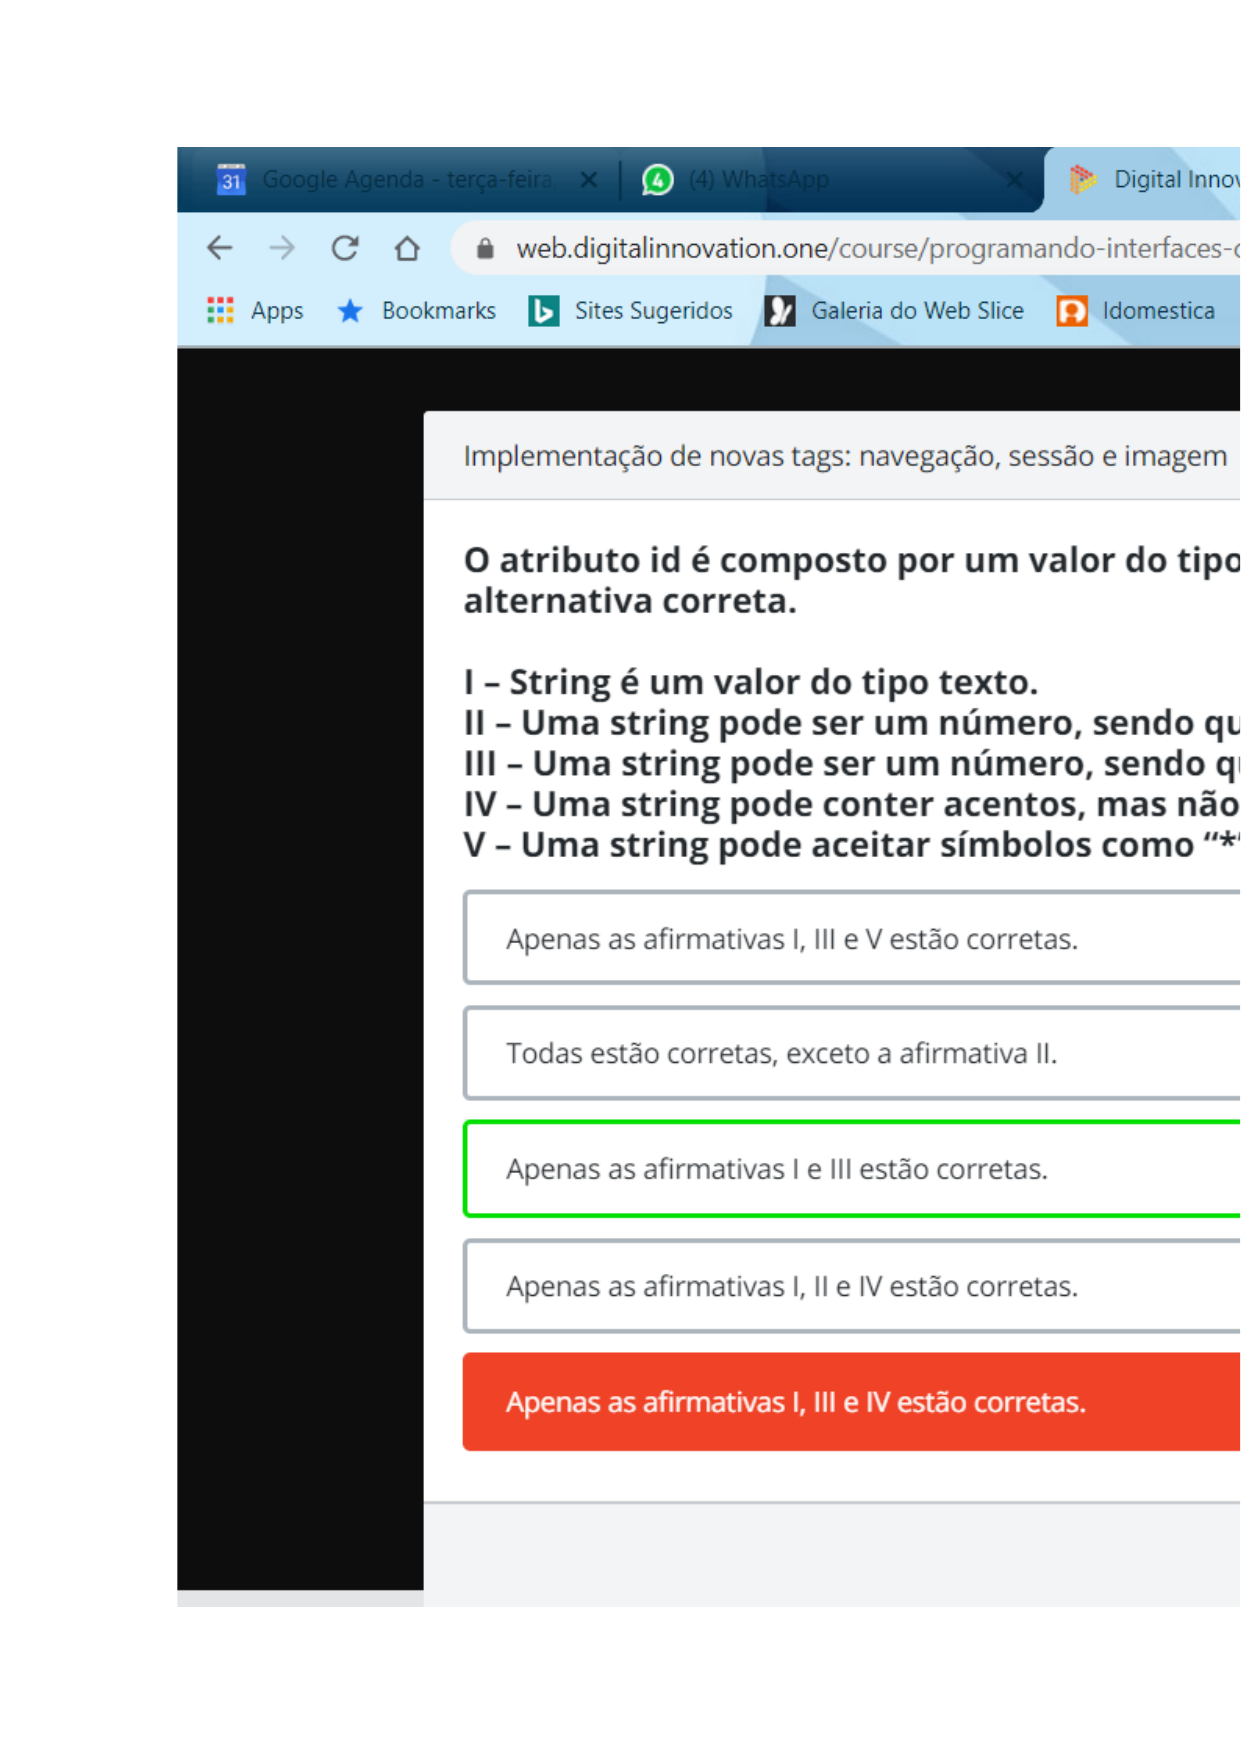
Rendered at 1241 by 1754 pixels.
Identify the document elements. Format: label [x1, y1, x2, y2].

picture [177, 147, 1241, 1607]
